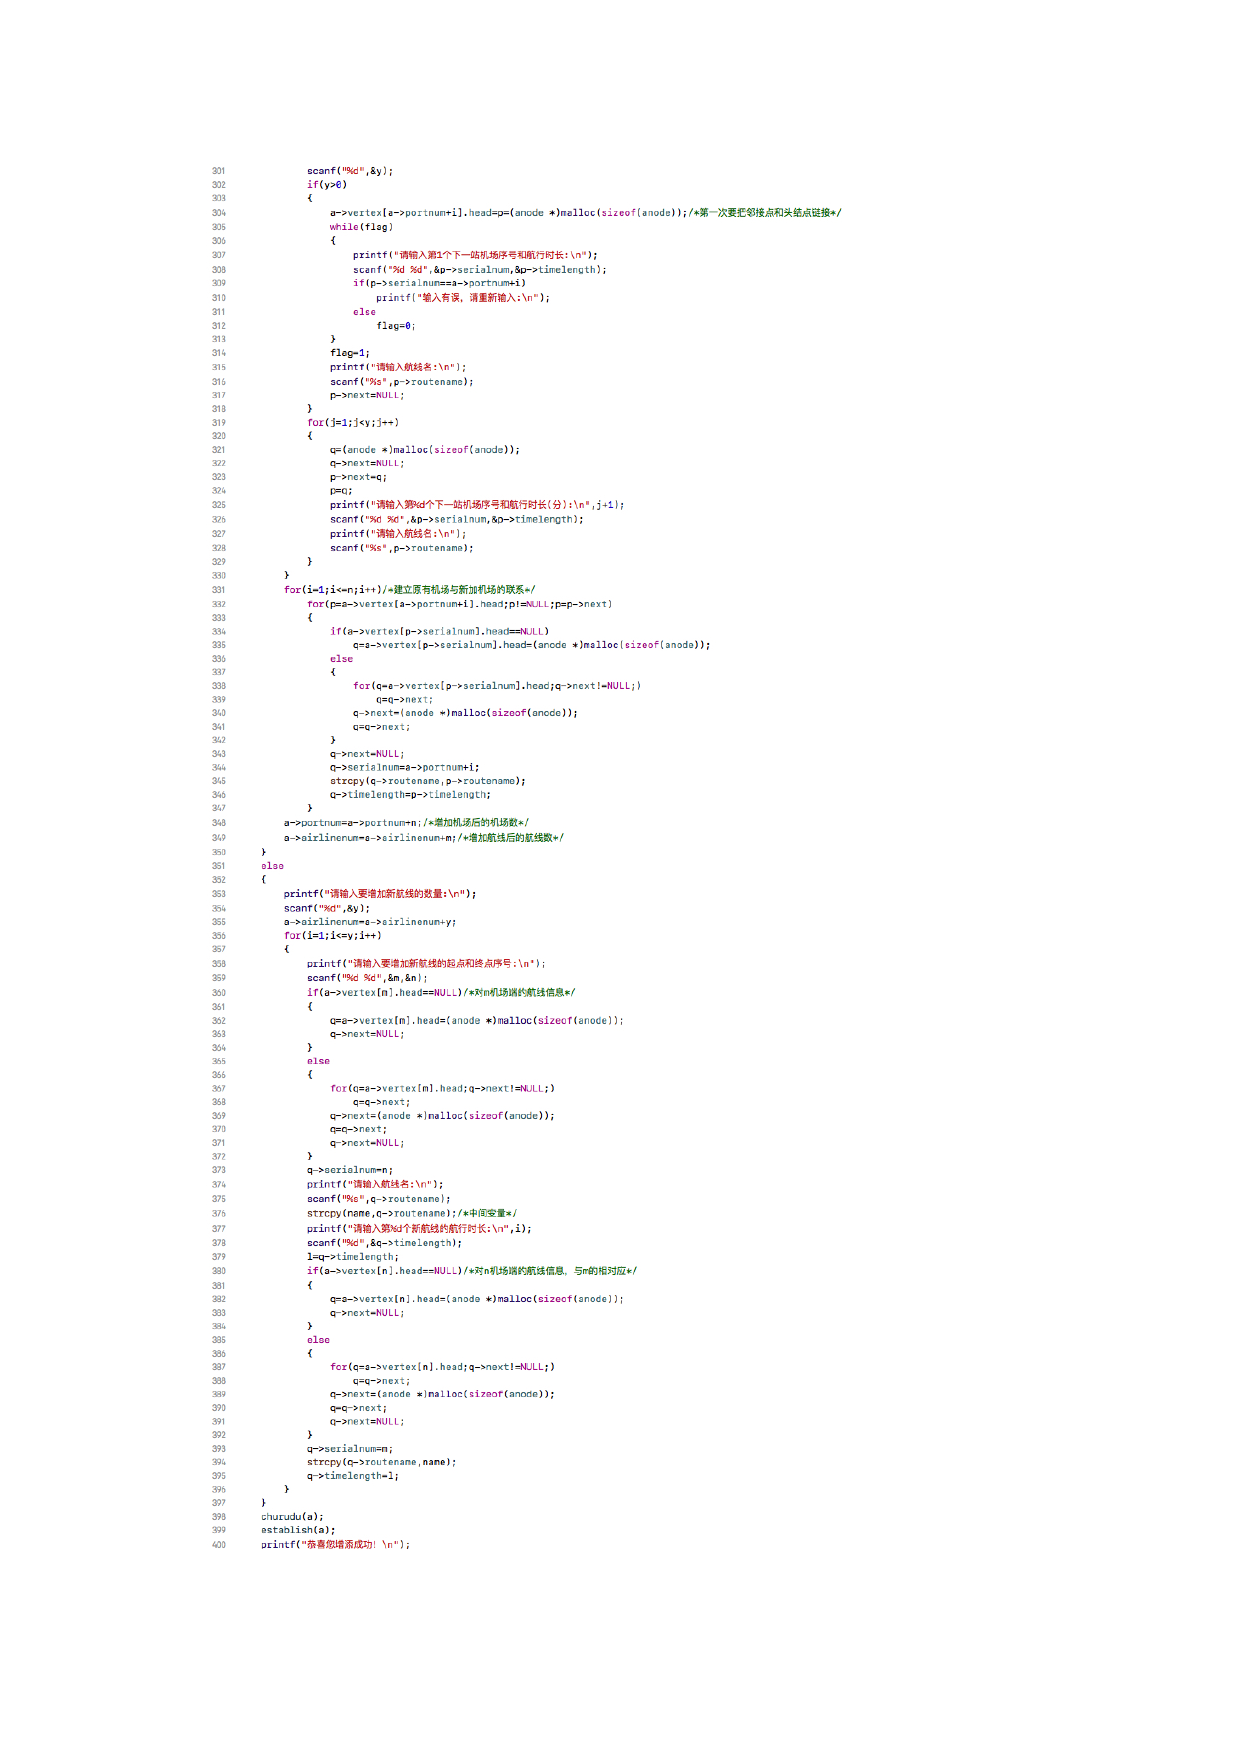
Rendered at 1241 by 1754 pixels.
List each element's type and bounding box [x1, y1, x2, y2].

picture [206, 162, 1167, 1549]
